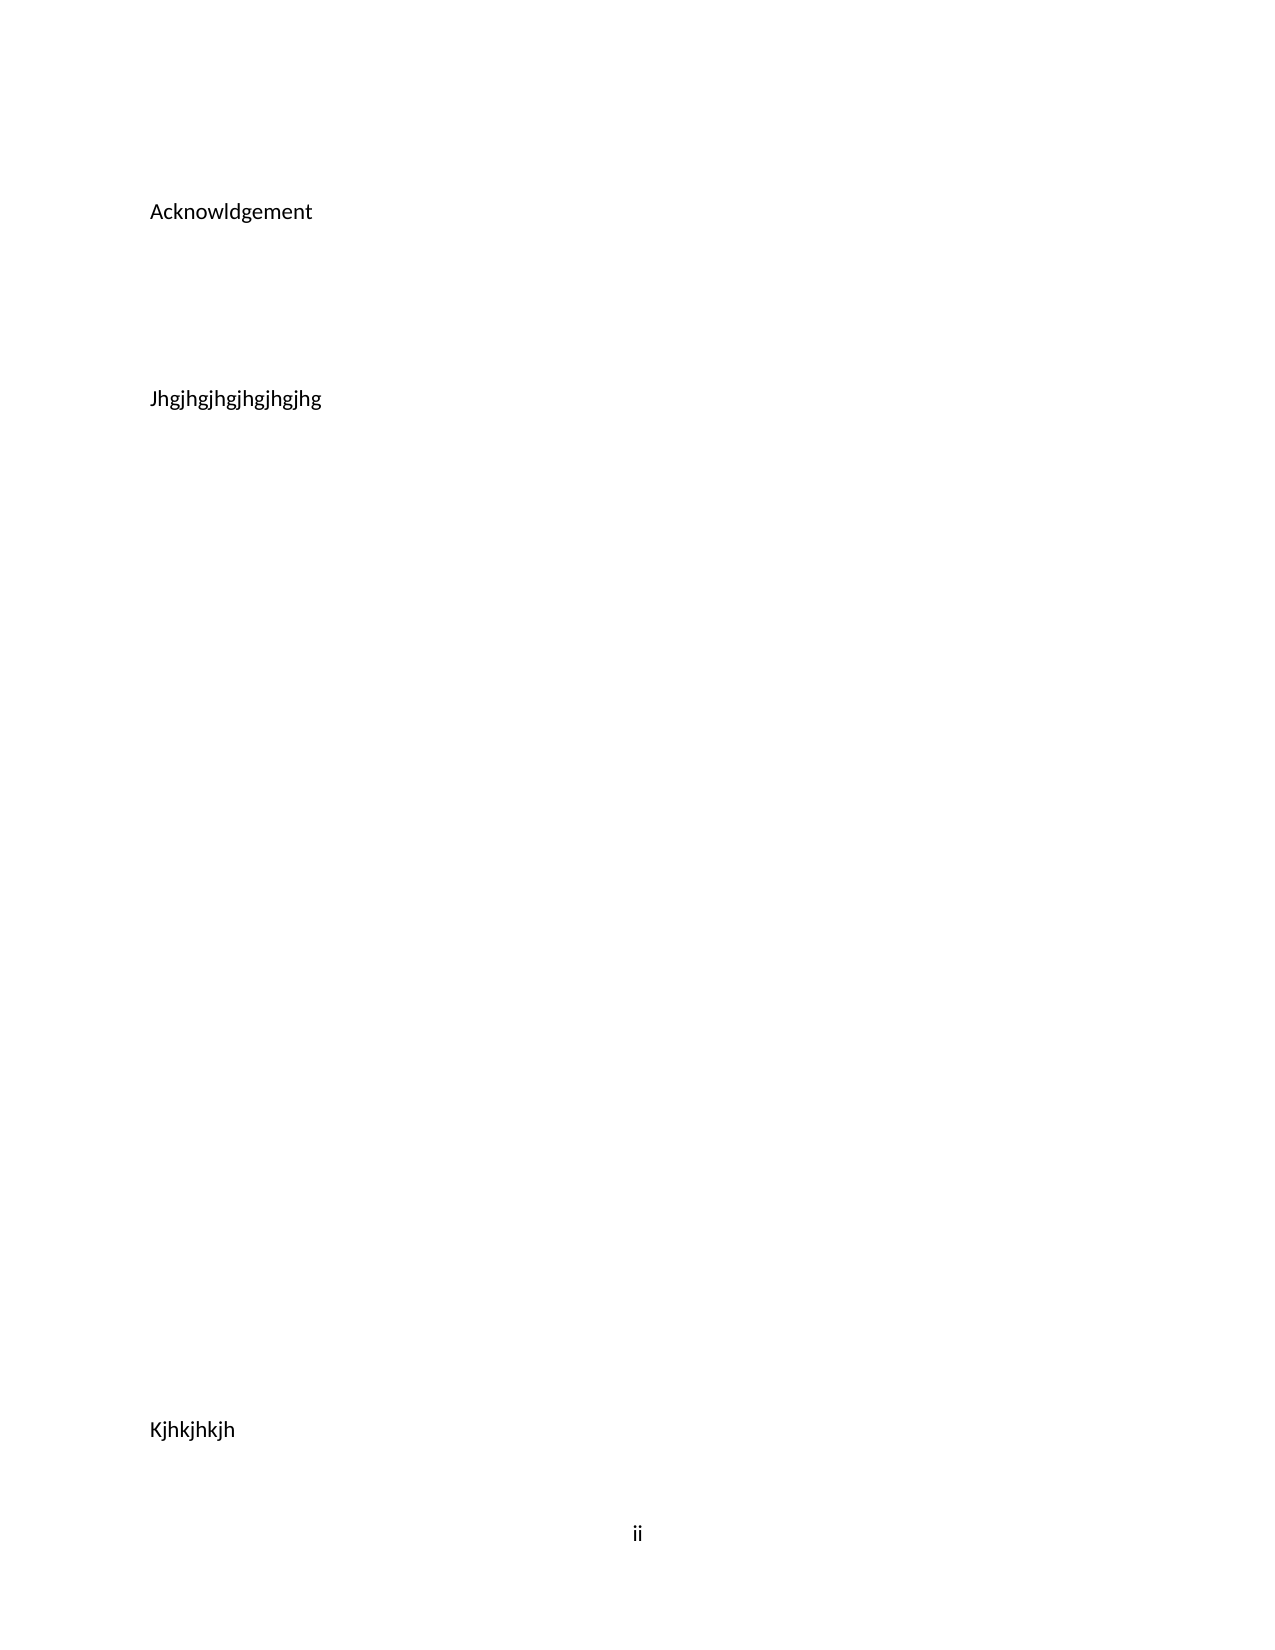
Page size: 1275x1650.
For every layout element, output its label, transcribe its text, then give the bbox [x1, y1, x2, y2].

text Jhgjhgjhgjhgjhgjhg [150, 384, 1125, 412]
text Kjhkjhkjh [150, 1416, 1125, 1444]
text Acknowldgement [150, 197, 1125, 225]
